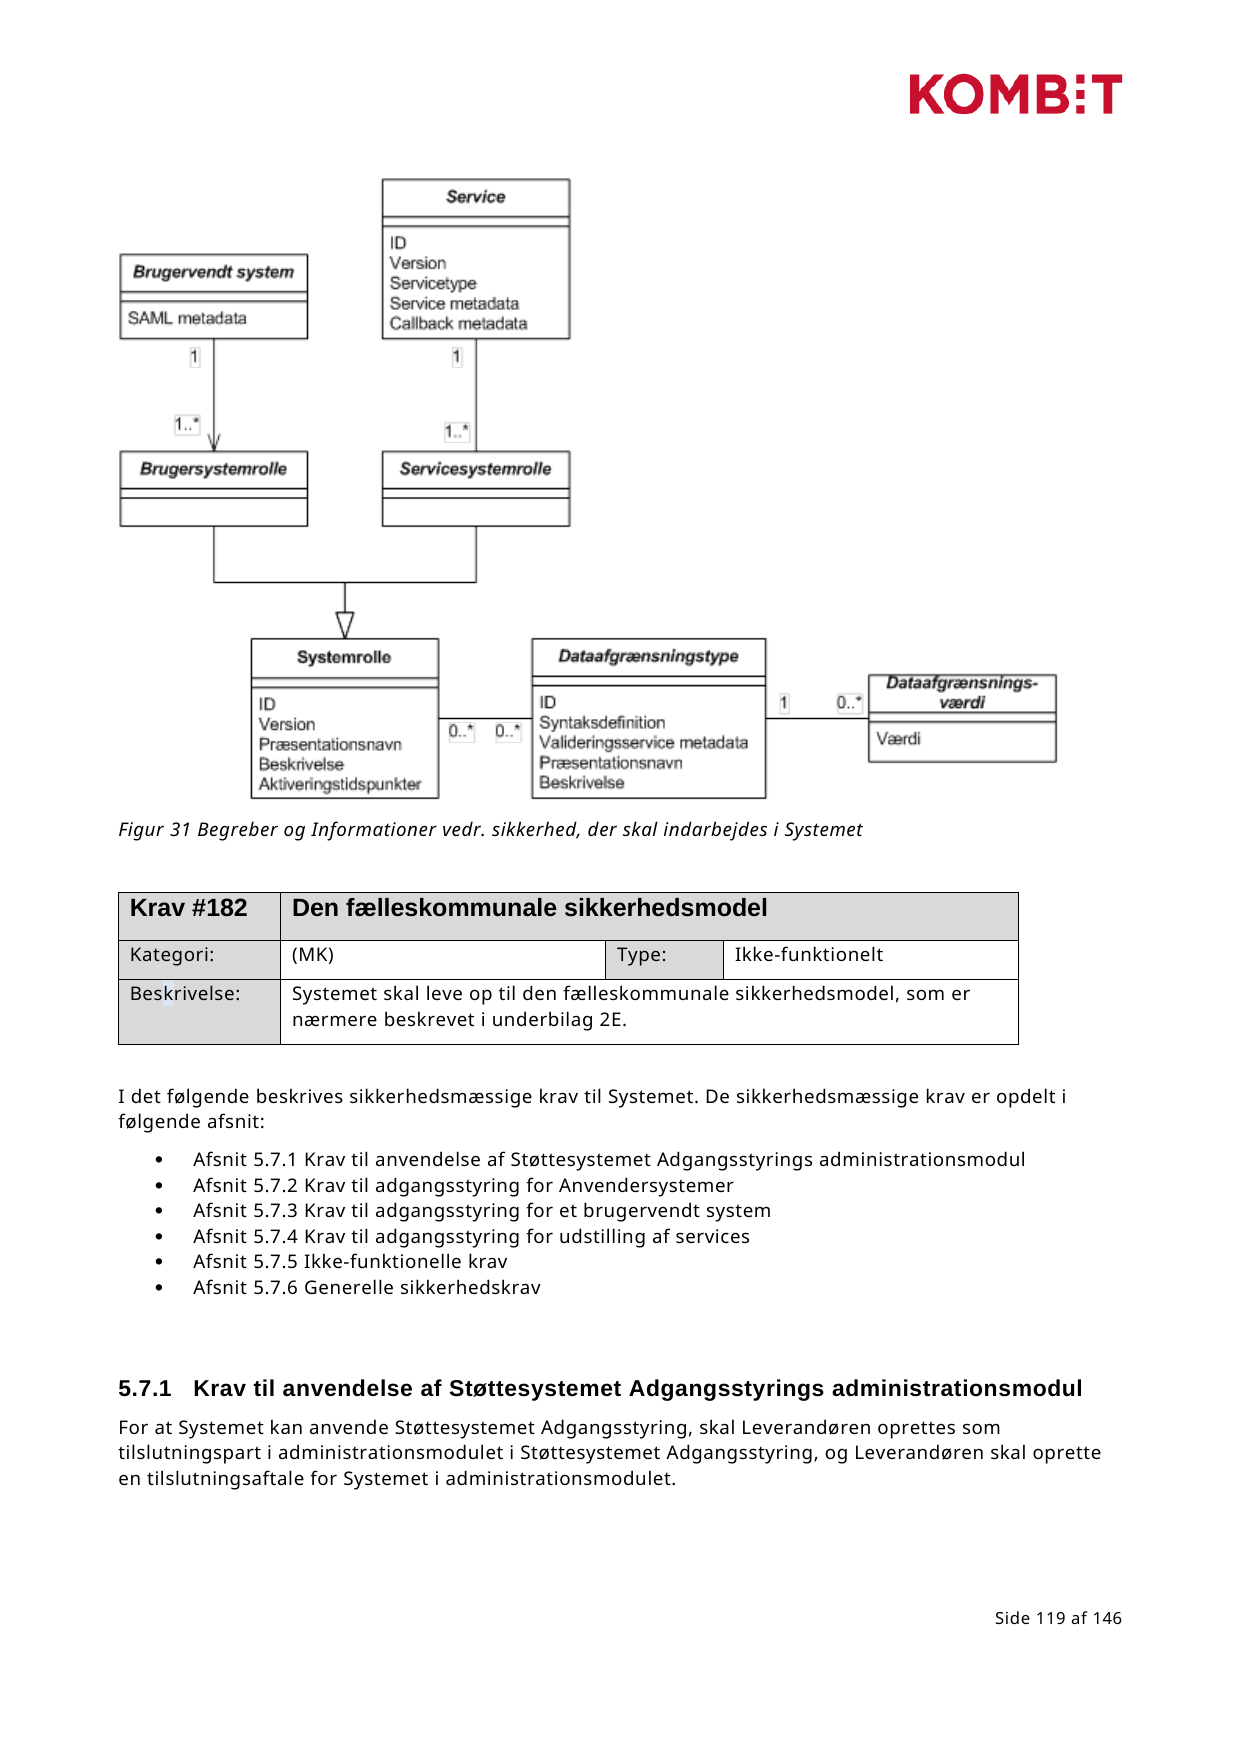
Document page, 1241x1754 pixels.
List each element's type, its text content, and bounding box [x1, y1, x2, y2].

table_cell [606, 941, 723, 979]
picture [118, 177, 1062, 804]
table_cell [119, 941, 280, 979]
list Afsnit 5.7.6 Generelle sikkerhedskrav [156, 1274, 1122, 1299]
text I det følgende beskrives sikkerhedsmæssige krav til Systemet. De sikkerhedsmæssige krav er opdelt i følgende afsnit: [118, 1083, 1122, 1134]
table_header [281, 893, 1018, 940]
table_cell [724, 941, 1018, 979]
picture [910, 73, 1123, 114]
text For at Systemet kan anvende Støttesystemet Adgangsstyring, skal Leverandøren oprettes som tilslutningspart i administrationsmodulet i Støttesystemet Adgangsstyring, og Leverandøren skal oprette en tilslutningsaftale for Systemet i administrationsmodulet. [118, 1414, 1122, 1491]
list Afsnit 5.7.4 Krav til adgangsstyring for udstilling af services [156, 1223, 1122, 1248]
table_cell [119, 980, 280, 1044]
subtitle Krav til anvendelse af Støttesystemet Adgangsstyrings administrationsmodul [118, 1375, 1122, 1401]
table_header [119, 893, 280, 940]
list Afsnit 5.7.2 Krav til adgangsstyring for Anvendersystemer [156, 1172, 1122, 1197]
list Afsnit 5.7.1 Krav til anvendelse af Støttesystemet Adgangsstyrings administrationsmodul [156, 1146, 1122, 1172]
list Afsnit 5.7.3 Krav til adgangsstyring for et brugervendt system [156, 1197, 1122, 1223]
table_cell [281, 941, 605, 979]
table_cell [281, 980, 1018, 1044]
list Afsnit 5.7.5 Ikke-funktionelle krav [156, 1248, 1122, 1274]
